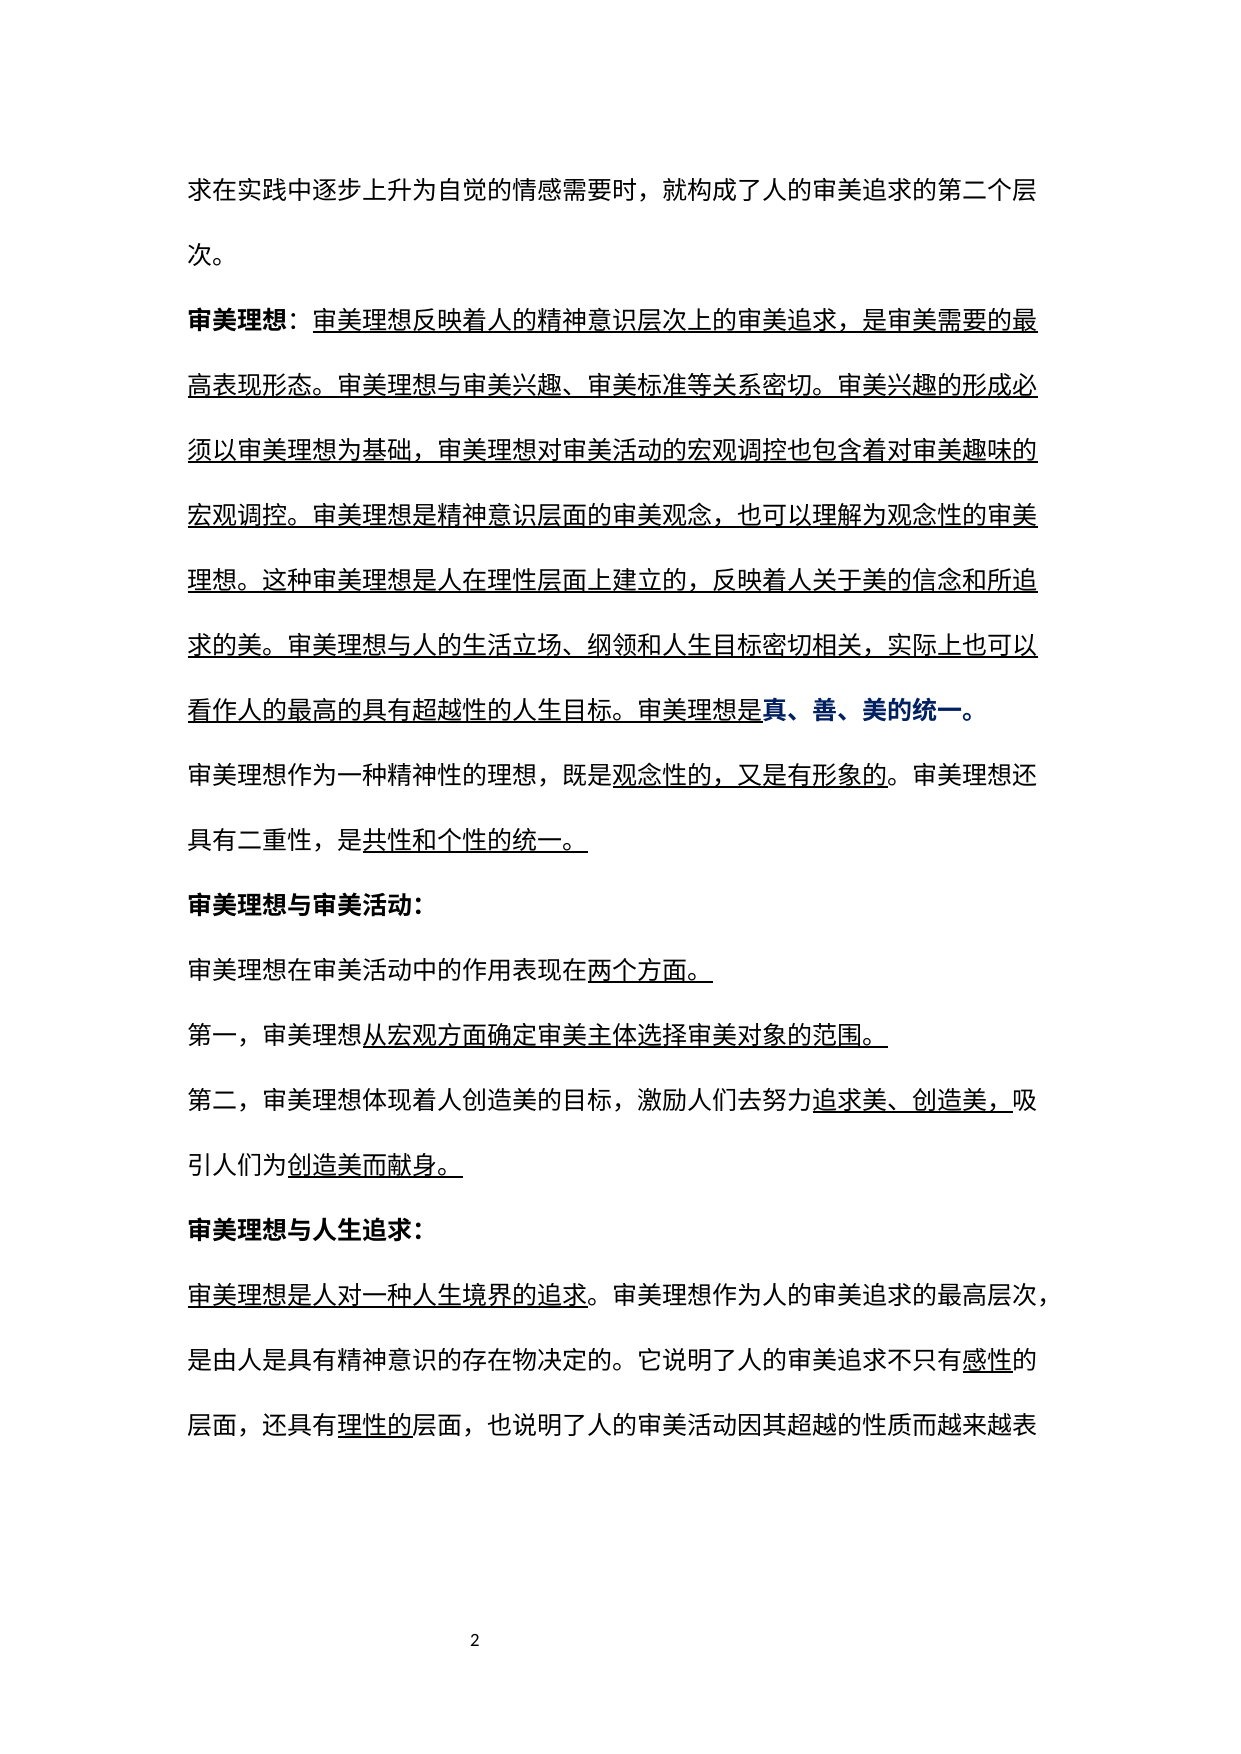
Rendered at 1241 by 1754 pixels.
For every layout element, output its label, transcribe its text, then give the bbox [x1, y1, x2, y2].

text 第二，审美理想体现着人创造美的目标，激励人们去努力追求美、创造美，吸引人们为创造美而献身。 [187, 1066, 1053, 1196]
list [187, 156, 1053, 286]
text 审美理想与审美活动： [187, 871, 1053, 936]
text 审美理想与人生追求： [187, 1196, 1053, 1261]
text 审美理想在审美活动中的作用表现在两个方面。 [187, 936, 1053, 1001]
text 审美理想：审美理想反映着人的精神意识层次上的审美追求，是审美需要的最高表现形态。审美理想与审美兴趣、审美标准等关系密切。审美兴趣的形成必须以审美理想为基础，审美理想对审美活动的宏观调控也包含着对审美趣味的宏观调控。审美理想是精神意识层面的审美观念，也可以理解为观念性的审美理想。这种审美理想是人在理性层面上建立的，反映着人关于美的信念和所追求的美。审美理想与人的生活立场、纲领和人生目标密切相关，实际上也可以看作人的最高的具有超越性的人生目标。审美理想是真、善、美的统一。 [187, 286, 1053, 741]
text 第一，审美理想从宏观方面确定审美主体选择审美对象的范围。 [187, 1001, 1053, 1066]
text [187, 1261, 1053, 1456]
text 审美理想作为一种精神性的理想，既是观念性的，又是有形象的。审美理想还具有二重性，是共性和个性的统一。 [187, 741, 1053, 871]
